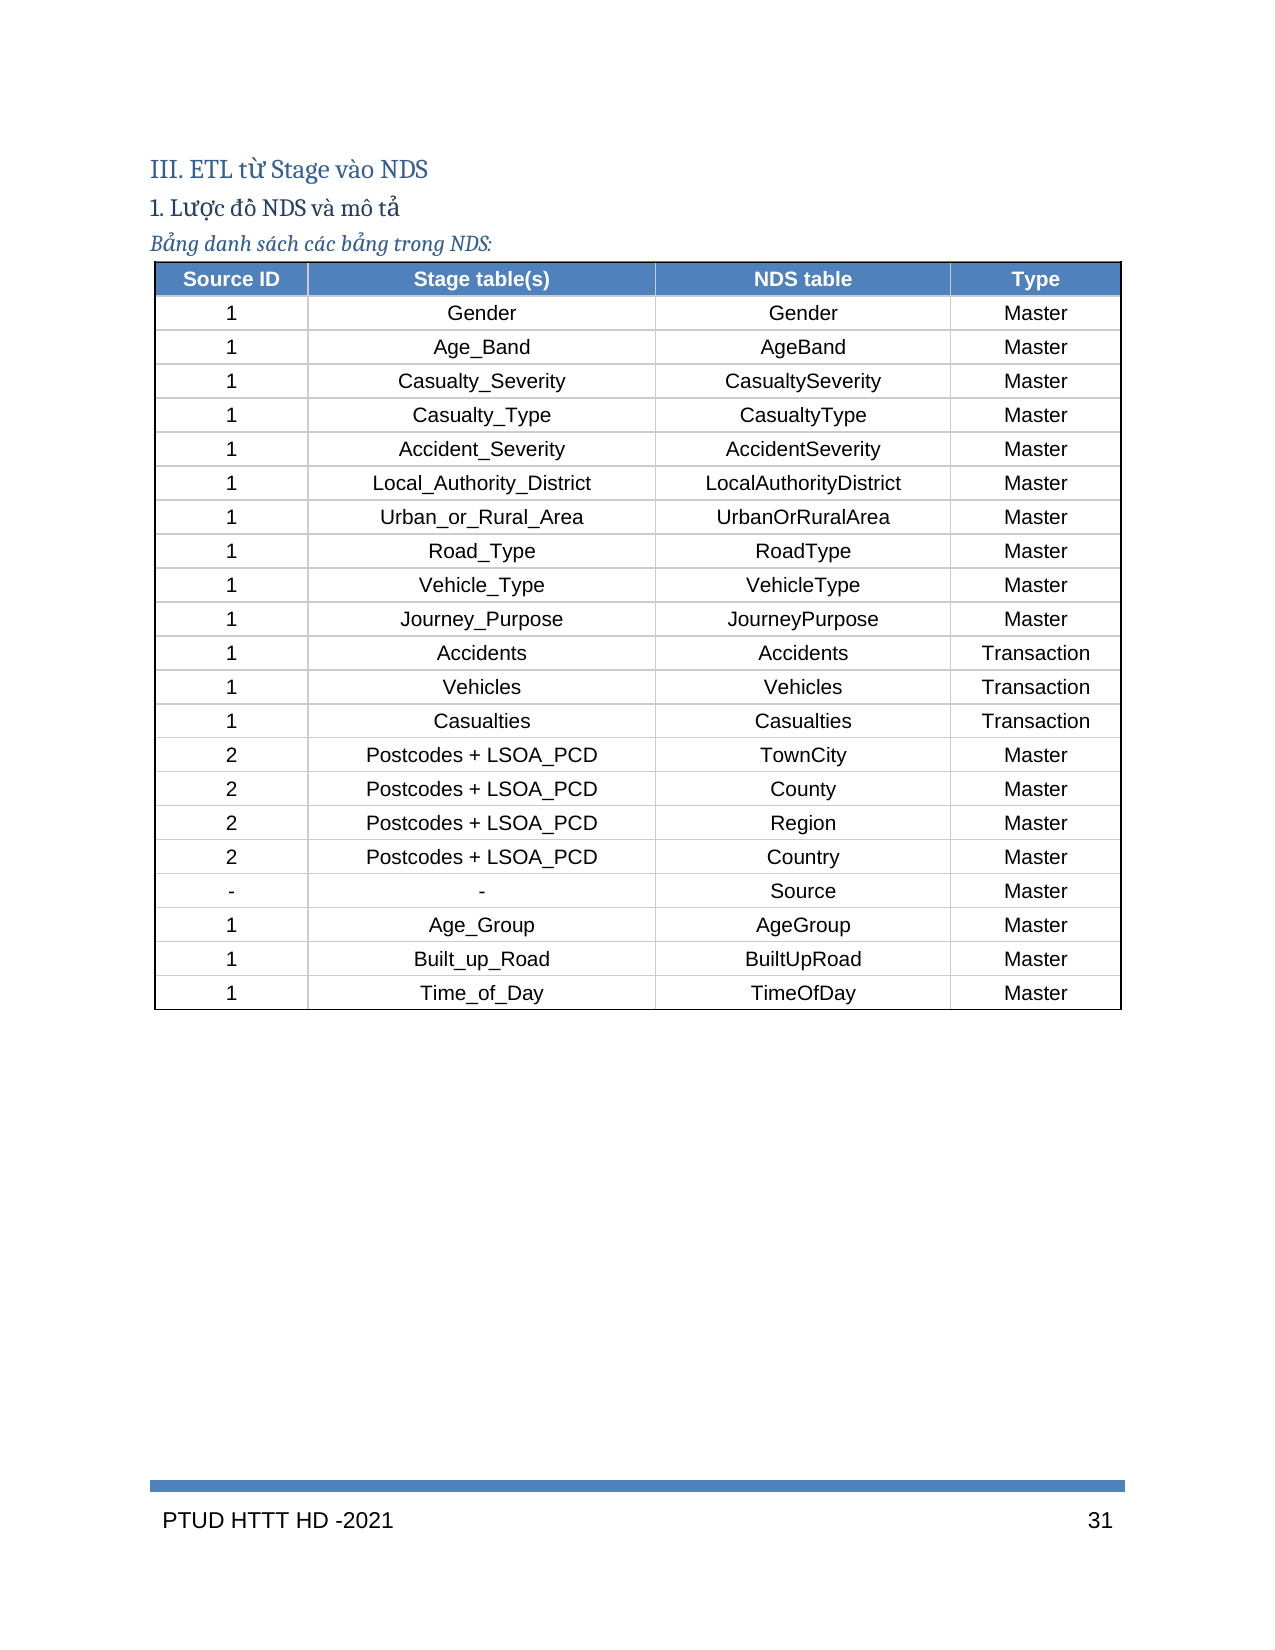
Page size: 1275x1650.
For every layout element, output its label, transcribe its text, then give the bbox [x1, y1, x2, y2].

table_cell 1 [156, 535, 307, 567]
table_cell Transaction [951, 671, 1120, 703]
table_cell Postcodes + LSOA_PCD [309, 806, 655, 839]
table_cell Region [656, 806, 950, 839]
table_cell Postcodes + LSOA_PCD [309, 772, 655, 805]
table_cell Master [951, 908, 1120, 941]
table_cell 1 [156, 976, 307, 1008]
subtitle Bảng danh sách các bảng trong NDS: [150, 231, 1125, 258]
table_cell Transaction [951, 637, 1120, 669]
table_cell 1 [156, 942, 307, 974]
table_cell RoadType [656, 535, 950, 567]
table_cell UrbanOrRuralArea [656, 501, 950, 533]
table_cell Casualty_Type [309, 399, 655, 431]
table_cell Master [951, 806, 1120, 839]
table_cell Master [951, 331, 1120, 363]
table_cell Transaction [951, 705, 1120, 737]
table_cell Vehicle_Type [309, 569, 655, 601]
table_cell JourneyPurpose [656, 603, 950, 635]
table_cell 1 [156, 705, 307, 737]
table_cell Casualty_Severity [309, 365, 655, 397]
table_cell Accidents [656, 637, 950, 669]
table_cell Master [951, 467, 1120, 499]
table_cell 1 [156, 467, 307, 499]
table_cell 1 [156, 365, 307, 397]
table_cell Master [951, 603, 1120, 635]
table_cell 1 [156, 603, 307, 635]
table_header Stage table(s) [309, 263, 655, 295]
table_cell 1 [156, 637, 307, 669]
table_cell 1 [156, 908, 307, 941]
table_cell - [309, 874, 655, 907]
subtitle III. ETL từ Stage vào NDS [150, 154, 1125, 185]
table_cell Master [951, 433, 1120, 465]
table_cell AgeBand [656, 331, 950, 363]
table_cell Master [951, 399, 1120, 431]
table_cell 1 [156, 331, 307, 363]
table_cell Postcodes + LSOA_PCD [309, 738, 655, 771]
table_cell 1 [156, 569, 307, 601]
table_cell AccidentSeverity [656, 433, 950, 465]
table_cell County [656, 772, 950, 805]
table_cell CasualtyType [656, 399, 950, 431]
table_cell TownCity [656, 738, 950, 771]
table_cell Country [656, 840, 950, 873]
table_cell Vehicles [309, 671, 655, 703]
table_cell Master [951, 976, 1120, 1008]
table_cell 1 [156, 501, 307, 533]
table_header Type [951, 263, 1120, 295]
table_cell 2 [156, 772, 307, 805]
table_cell 1 [156, 671, 307, 703]
table_cell Age_Band [309, 331, 655, 363]
table_cell 1 [156, 297, 307, 329]
table_cell Local_Authority_District [309, 467, 655, 499]
table_cell Postcodes + LSOA_PCD [309, 840, 655, 873]
table_cell 2 [156, 840, 307, 873]
subtitle 1. Lược đồ NDS và mô tả [150, 194, 1125, 223]
table_cell Journey_Purpose [309, 603, 655, 635]
table_cell Master [951, 365, 1120, 397]
table_cell Source [656, 874, 950, 907]
table_cell 2 [156, 806, 307, 839]
table_cell Accidents [309, 637, 655, 669]
table_cell AgeGroup [656, 908, 950, 941]
table_cell TimeOfDay [656, 976, 950, 1008]
table_cell VehicleType [656, 569, 950, 601]
table_cell 2 [156, 738, 307, 771]
table_cell 1 [156, 433, 307, 465]
table_cell Accident_Severity [309, 433, 655, 465]
table_cell Master [951, 501, 1120, 533]
table_cell 1 [156, 399, 307, 431]
table_cell Master [951, 569, 1120, 601]
table_cell Gender [309, 297, 655, 329]
table_cell Gender [656, 297, 950, 329]
table_cell Master [951, 297, 1120, 329]
table_cell Master [951, 942, 1120, 974]
table_cell BuiltUpRoad [656, 942, 950, 974]
table_cell CasualtySeverity [656, 365, 950, 397]
table_cell Master [951, 840, 1120, 873]
table_cell Road_Type [309, 535, 655, 567]
table_cell Casualties [656, 705, 950, 737]
table_cell Casualties [309, 705, 655, 737]
table_cell Master [951, 738, 1120, 771]
table_cell Master [951, 874, 1120, 907]
table_cell - [156, 874, 307, 907]
table_cell Master [951, 535, 1120, 567]
table_cell LocalAuthorityDistrict [656, 467, 950, 499]
table_cell Time_of_Day [309, 976, 655, 1008]
table_cell Vehicles [656, 671, 950, 703]
table_cell Built_up_Road [309, 942, 655, 974]
table_cell Urban_or_Rural_Area [309, 501, 655, 533]
table_header NDS table [656, 263, 950, 295]
table_header Source ID [156, 263, 307, 295]
table_cell Master [951, 772, 1120, 805]
table_cell Age_Group [309, 908, 655, 941]
